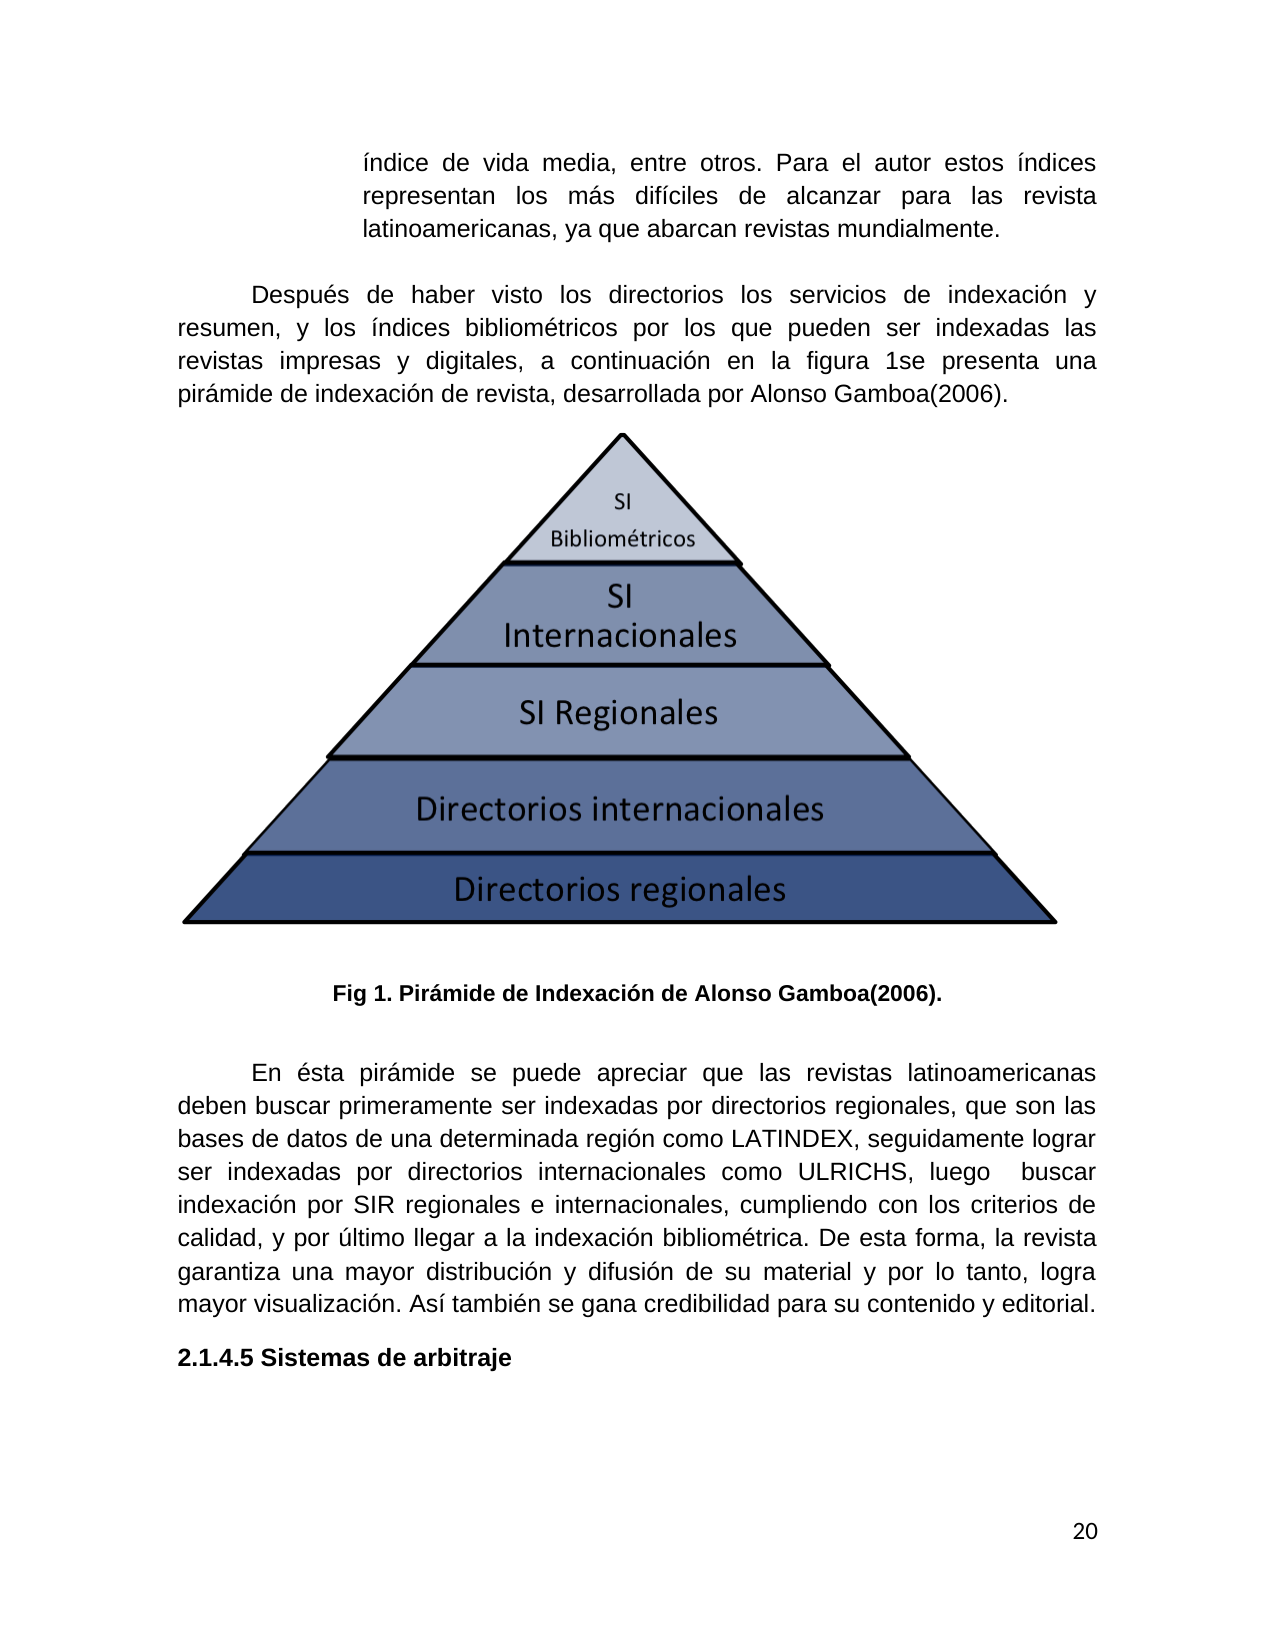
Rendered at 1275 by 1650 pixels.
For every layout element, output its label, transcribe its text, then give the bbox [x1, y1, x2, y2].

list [325, 148, 1098, 242]
picture [177, 432, 1063, 925]
list Después de haber visto los directorios los servicios de indexación y resumen, y los índices bibliométricos por los que pueden ser indexadas las revistas impresas y digitales, a continuación en la figura 1se presenta una pirámide de indexación de revista, desarrollada por Alonso Gamboa(2006). [177, 280, 1098, 407]
text Fig 1. Pirámide de Indexación de Alonso Gamboa(2006). [177, 980, 1098, 1006]
subtitle 2.1.4.5 Sistemas de arbitraje [177, 1343, 1098, 1372]
text En ésta pirámide se puede apreciar que las revistas latinoamericanas deben buscar primeramente ser indexadas por directorios regionales, que son las bases de datos de una determinada región como LATINDEX, seguidamente lograr ser indexadas por directorios internacionales como ULRICHS, luego buscar indexación por SIR regionales e internacionales, cumpliendo con los criterios de calidad, y por último llegar a la indexación bibliométrica. De esta forma, la revista garantiza una mayor distribución y difusión de su material y por lo tanto, logra mayor visualización. Así también se gana credibilidad para su contenido y editorial. [177, 1058, 1098, 1318]
